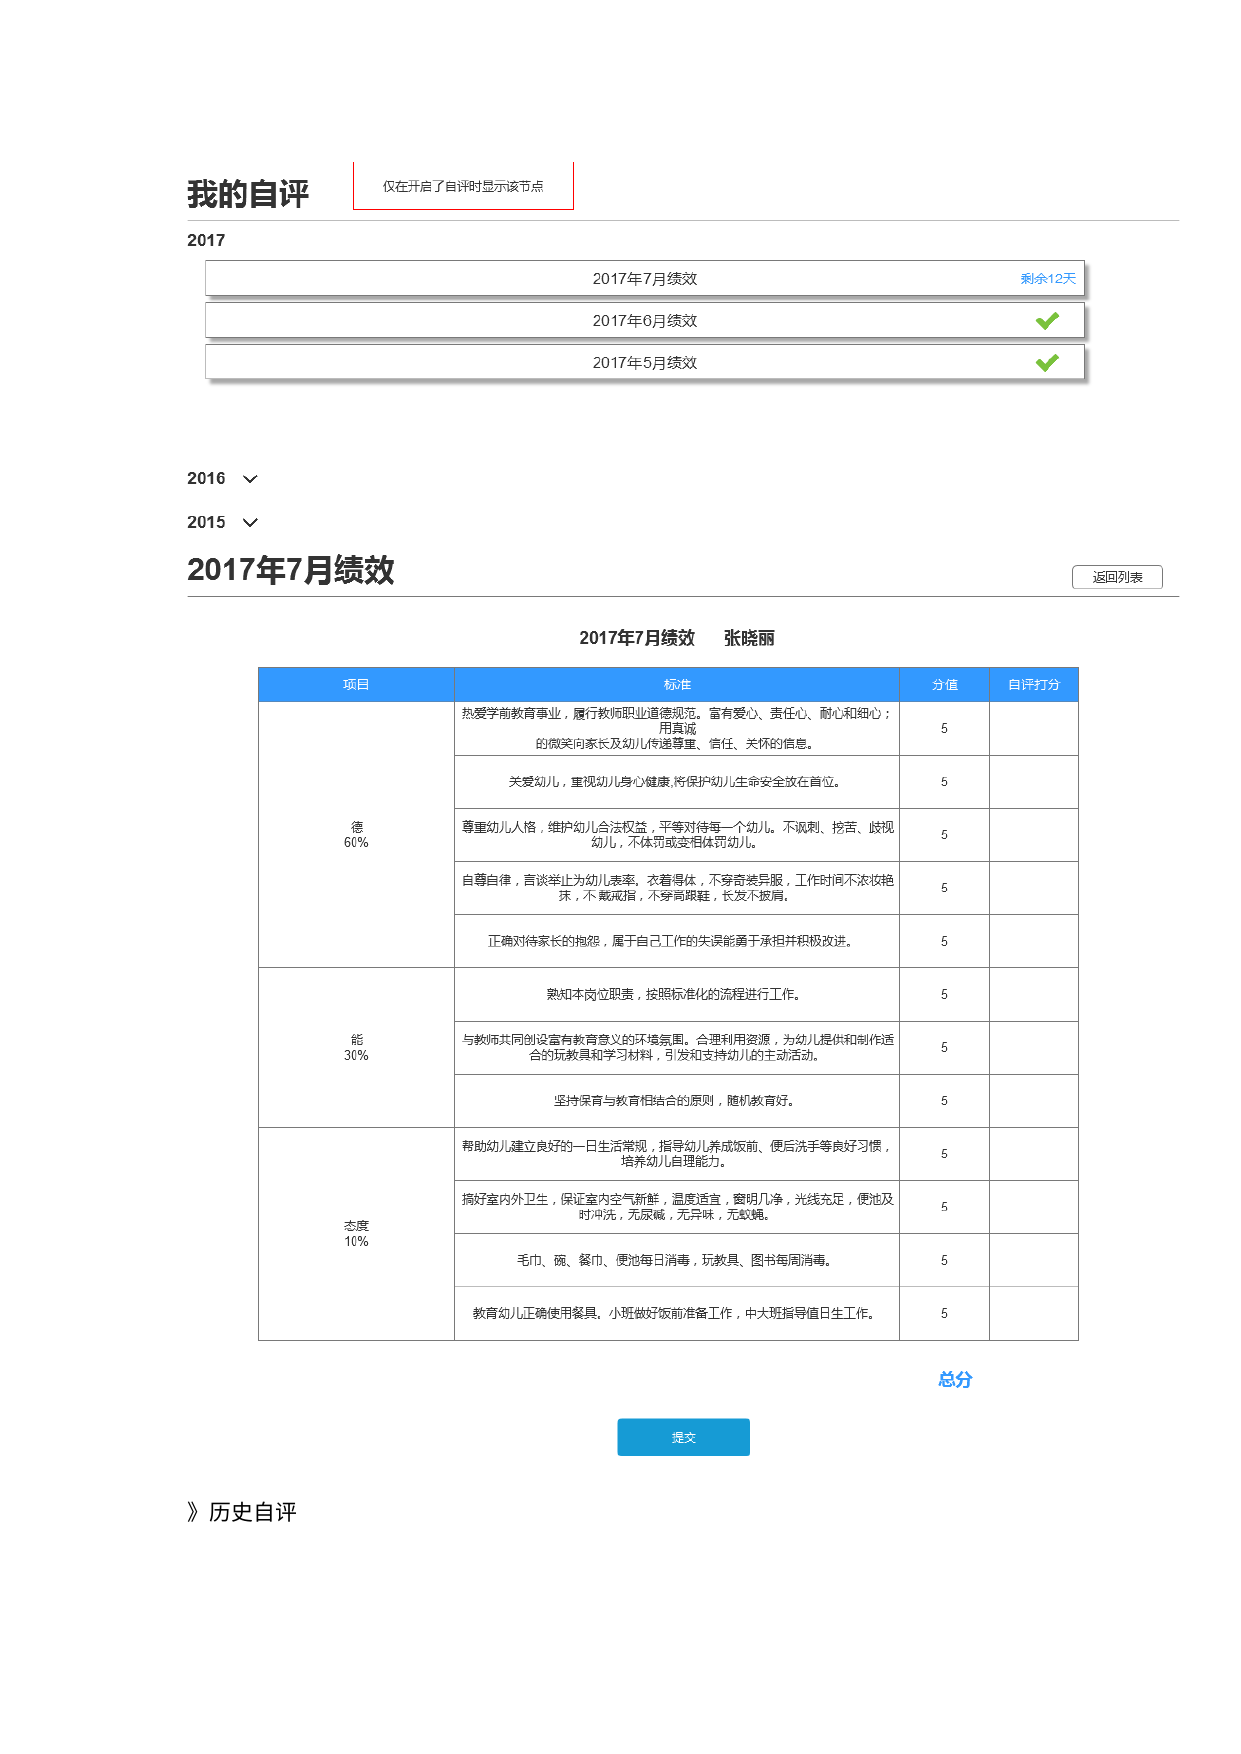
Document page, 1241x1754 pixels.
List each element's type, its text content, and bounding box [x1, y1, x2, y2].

picture [187, 162, 1180, 536]
picture [187, 552, 1180, 1456]
text 》历史自评 [187, 1494, 1053, 1527]
